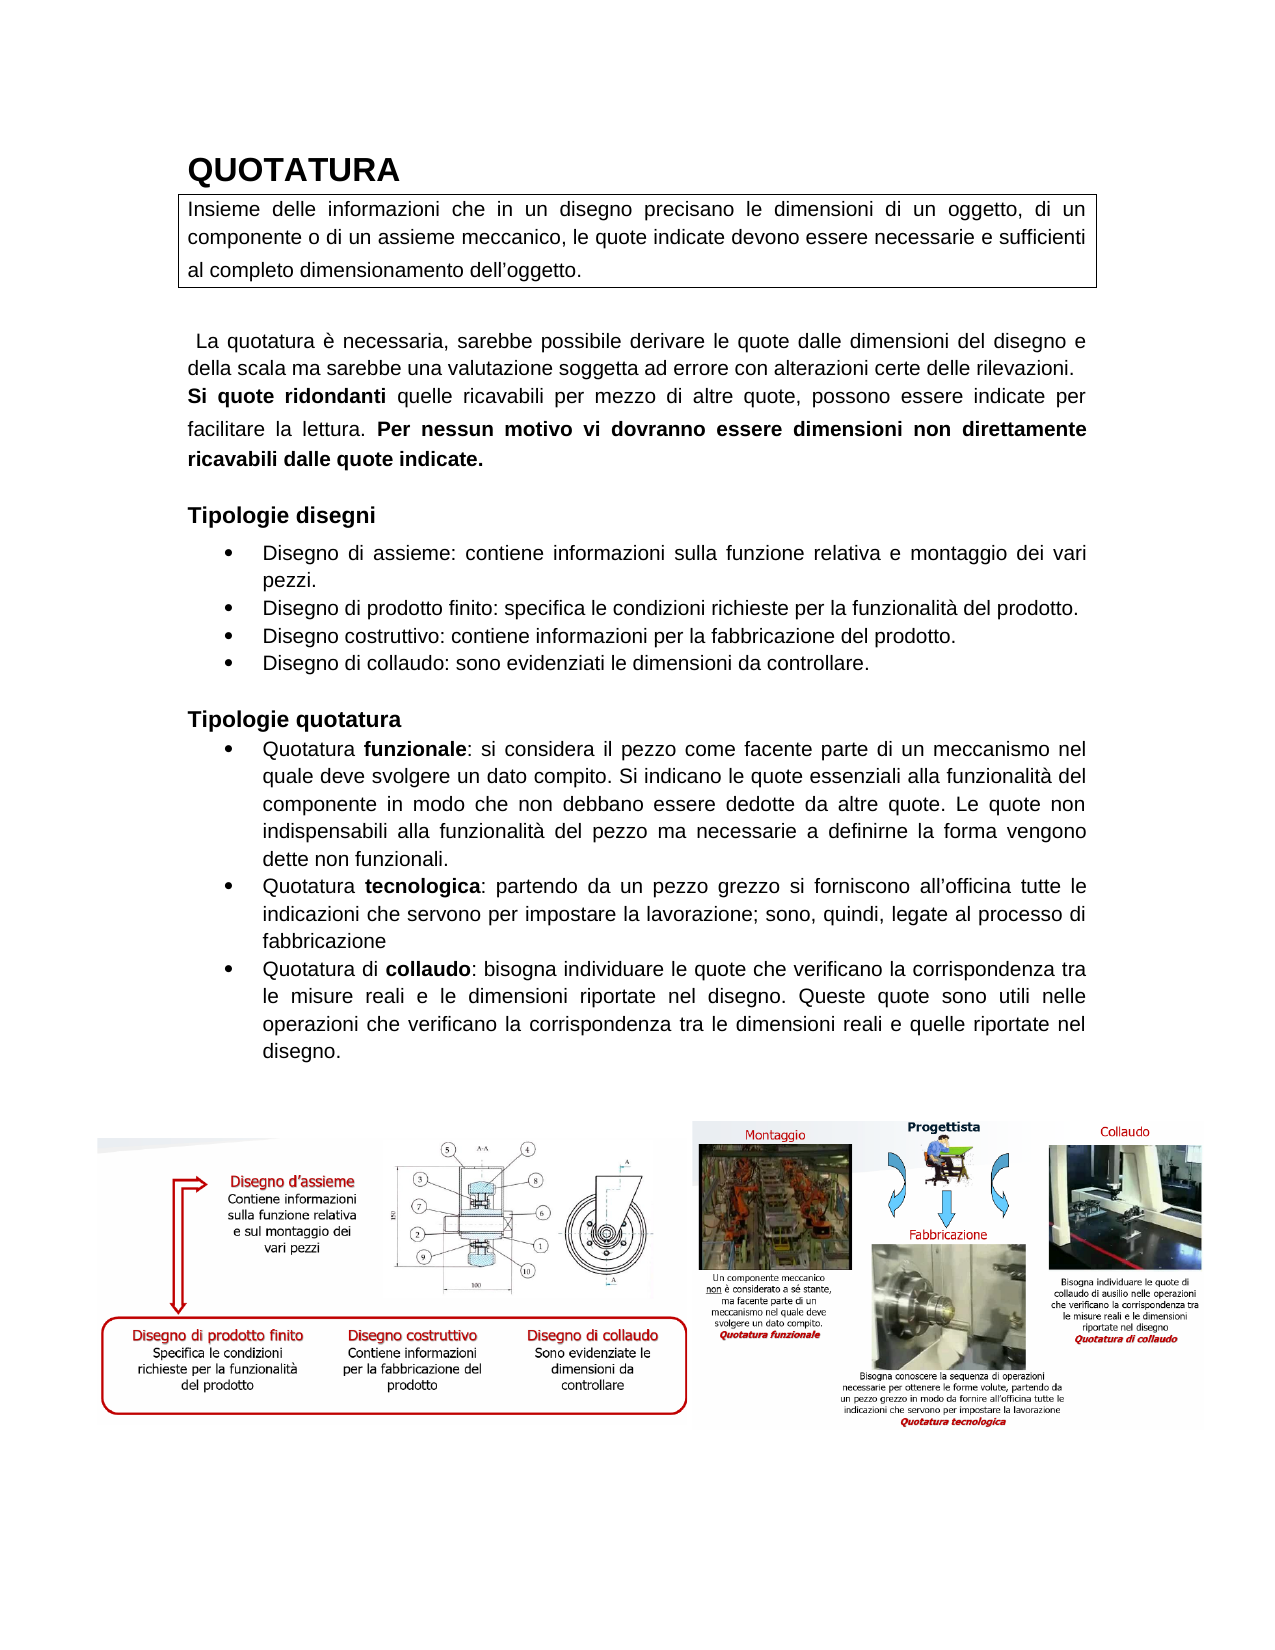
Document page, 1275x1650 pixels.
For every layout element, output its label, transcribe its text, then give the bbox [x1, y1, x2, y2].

picture [97, 1138, 688, 1425]
picture [692, 1121, 1204, 1430]
list Quotatura tecnologica: partendo da un pezzo grezzo si forniscono all’officina tutte le indicazioni che servono per impostare la lavorazione; sono, quindi, legate al processo di fabbricazione [225, 874, 1087, 953]
text Insieme delle informazioni che in un disegno precisano le dimensioni di un oggetto, di un componente o di un assieme meccanico, le quote indicate devono essere necessarie e sufficienti al completo dimensionamento dell’oggetto. [179, 195, 1096, 287]
list Disegno di collaudo: sono evidenziati le dimensioni da controllare. [225, 651, 1087, 675]
list Disegno di prodotto finito: specifica le condizioni richieste per la funzionalità del prodotto. [225, 596, 1087, 620]
text QUOTATURA [187, 150, 1087, 188]
list Disegno di assieme: contiene informazioni sulla funzione relativa e montaggio dei vari pezzi. [225, 541, 1087, 592]
text Si quote ridondanti quelle ricavabili per mezzo di altre quote, possono essere indicate per facilitare la lettura. Per nessun motivo vi dovranno essere dimensioni non direttamente ricavabili dalle quote indicate. [187, 383, 1087, 471]
list Quotatura di collaudo: bisogna individuare le quote che verificano la corrispondenza tra le misure reali e le dimensioni riportate nel disegno. Queste quote sono utili nelle operazioni che verificano la corrispondenza tra le dimensioni reali e quelle riportate nel disegno. [225, 957, 1087, 1063]
list Disegno costruttivo: contiene informazioni per la fabbricazione del prodotto. [225, 623, 1087, 647]
list Quotatura funzionale: si considera il pezzo come facente parte di un meccanismo nel quale deve svolgere un dato compito. Si indicano le quote essenziali alla funzionalità del componente in modo che non debbano essere dedotte da altre quote. Le quote non indispensabili alla funzionalità del pezzo ma necessarie a definirne la forma vengono dette non funzionali. [225, 736, 1087, 870]
text Tipologie quotatura [187, 706, 1087, 732]
text La quotatura è necessaria, sarebbe possibile derivare le quote dalle dimensioni del disegno e della scala ma sarebbe una valutazione soggetta ad errore con alterazioni certe delle rilevazioni. [187, 328, 1087, 380]
text Tipologie disegni [187, 502, 1087, 528]
